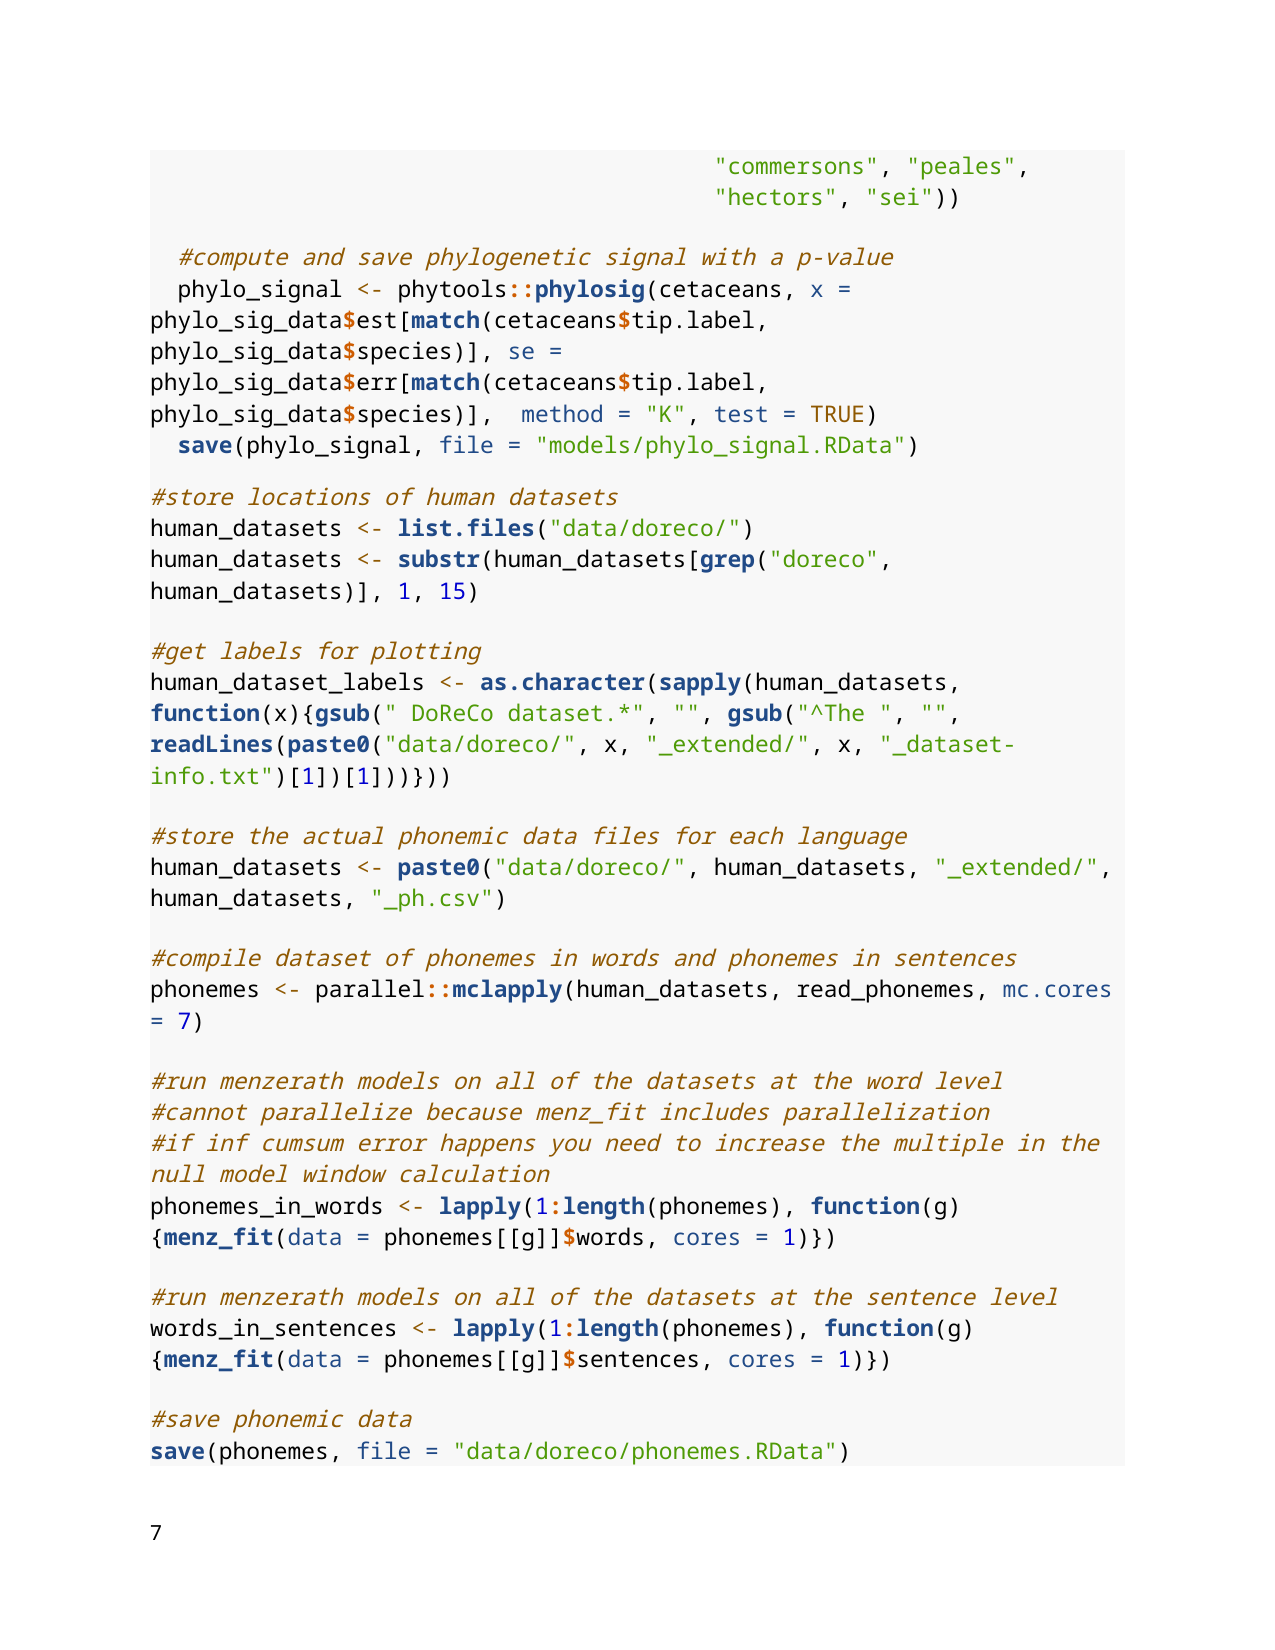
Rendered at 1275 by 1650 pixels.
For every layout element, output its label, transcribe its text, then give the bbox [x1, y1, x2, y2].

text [150, 150, 1125, 460]
